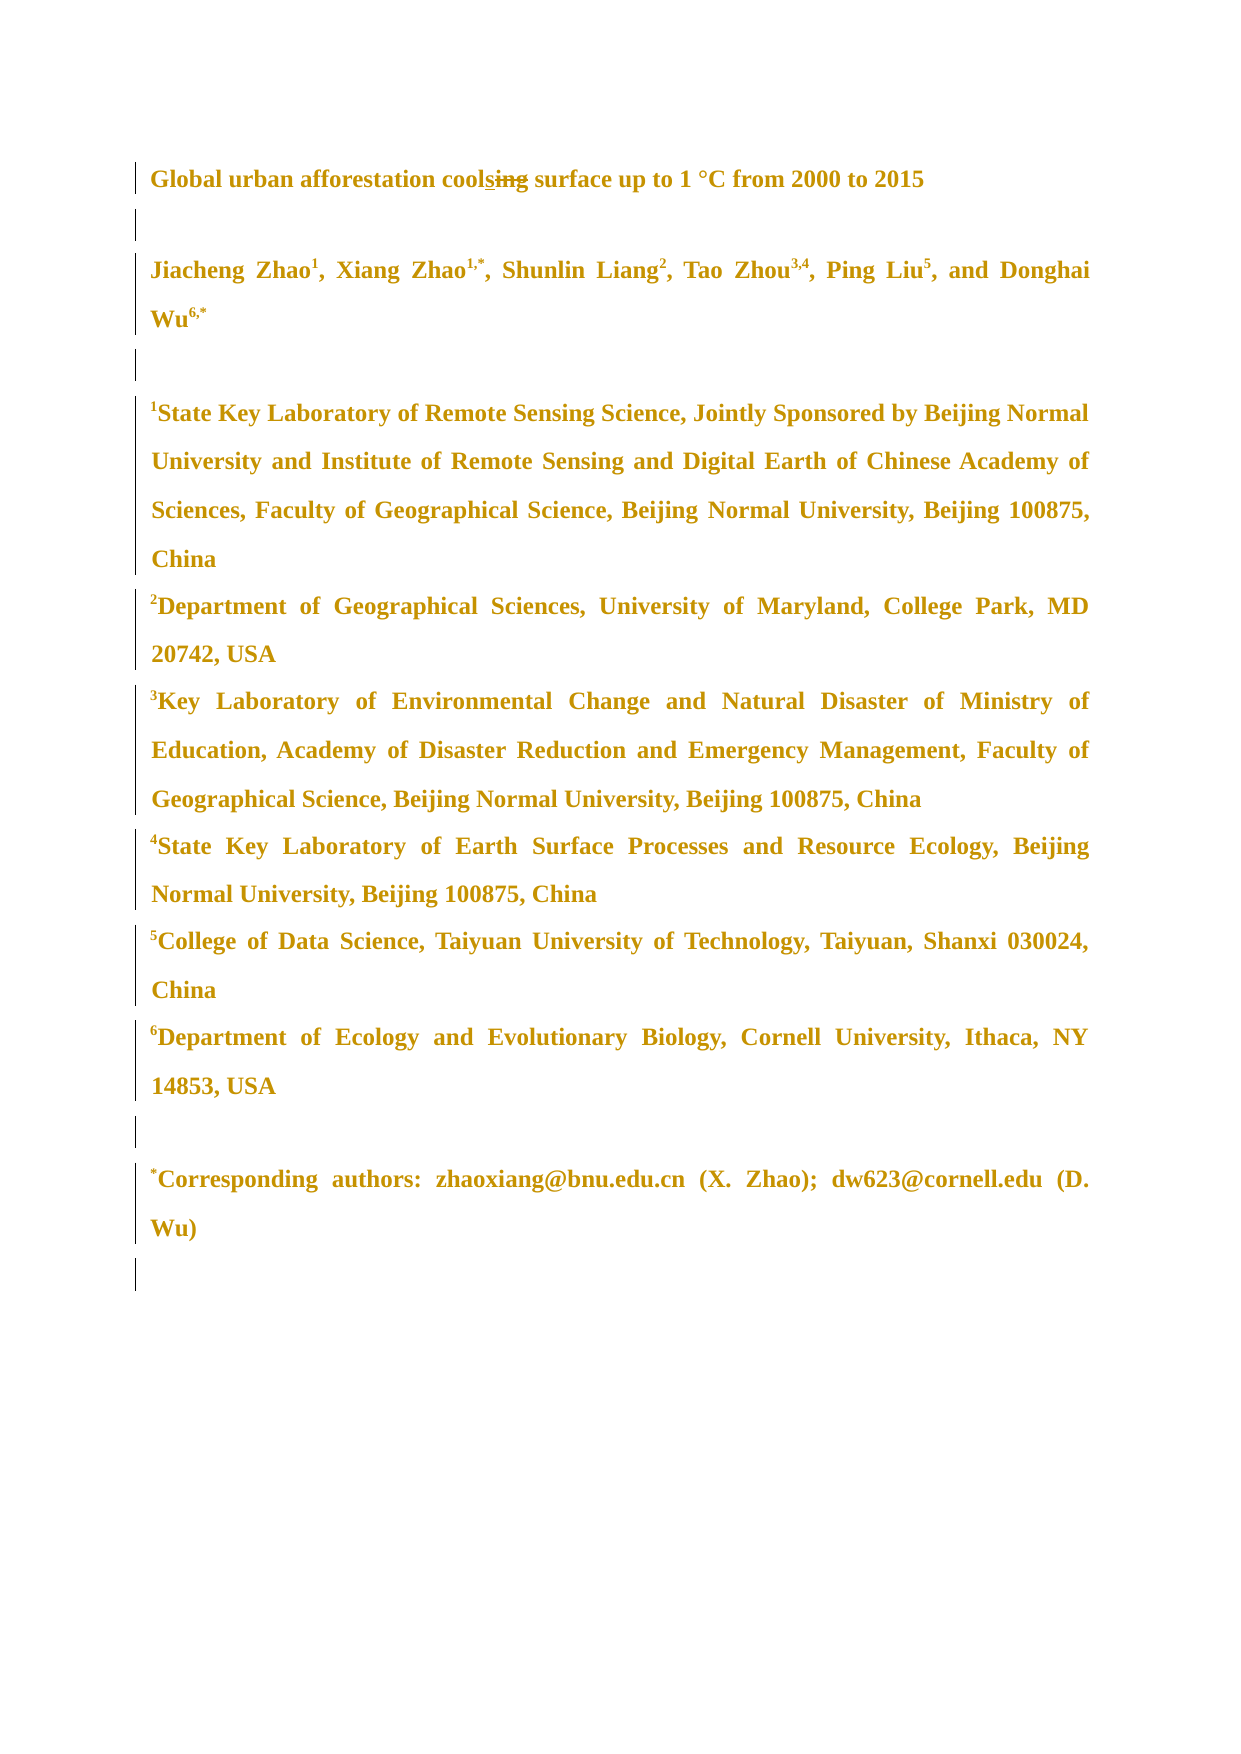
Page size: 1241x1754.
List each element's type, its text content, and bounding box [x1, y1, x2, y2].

text 1State Key Laboratory of Remote Sensing Science, Jointly Sponsored by Beijing Normal University and Institute of Remote Sensing and Digital Earth of Chinese Academy of Sciences, Faculty of Geographical Science, Beijing Normal University, Beijing 100875, China [150, 396, 1090, 574]
text Jiacheng Zhao1, Xiang Zhao1,*, Shunlin Liang2, Tao Zhou3,4, Ping Liu5, and Donghai Wu6,* [150, 253, 1090, 334]
text 5College of Data Science, Taiyuan University of Technology, Taiyuan, Shanxi 030024, China [150, 924, 1090, 1006]
title Global urban afforestation cool surface up to 1 °C from 2000 to 2015 [150, 162, 1090, 194]
text 2Department of Geographical Sciences, University of Maryland, College Park, MD 20742, USA [150, 589, 1090, 670]
text *Corresponding authors: zhaoxiang@bnu.edu.cn (X. Zhao); dw623@cornell.edu (D. Wu) [150, 1163, 1090, 1244]
text 3Key Laboratory of Environmental Change and Natural Disaster of Ministry of Education, Academy of Disaster Reduction and Emergency Management, Faculty of Geographical Science, Beijing Normal University, Beijing 100875, China [150, 684, 1090, 814]
text 6Department of Ecology and Evolutionary Biology, Cornell University, Ithaca, NY 14853, USA [150, 1020, 1090, 1101]
text 4State Key Laboratory of Earth Surface Processes and Resource Ecology, Beijing Normal University, Beijing 100875, China [150, 829, 1090, 910]
